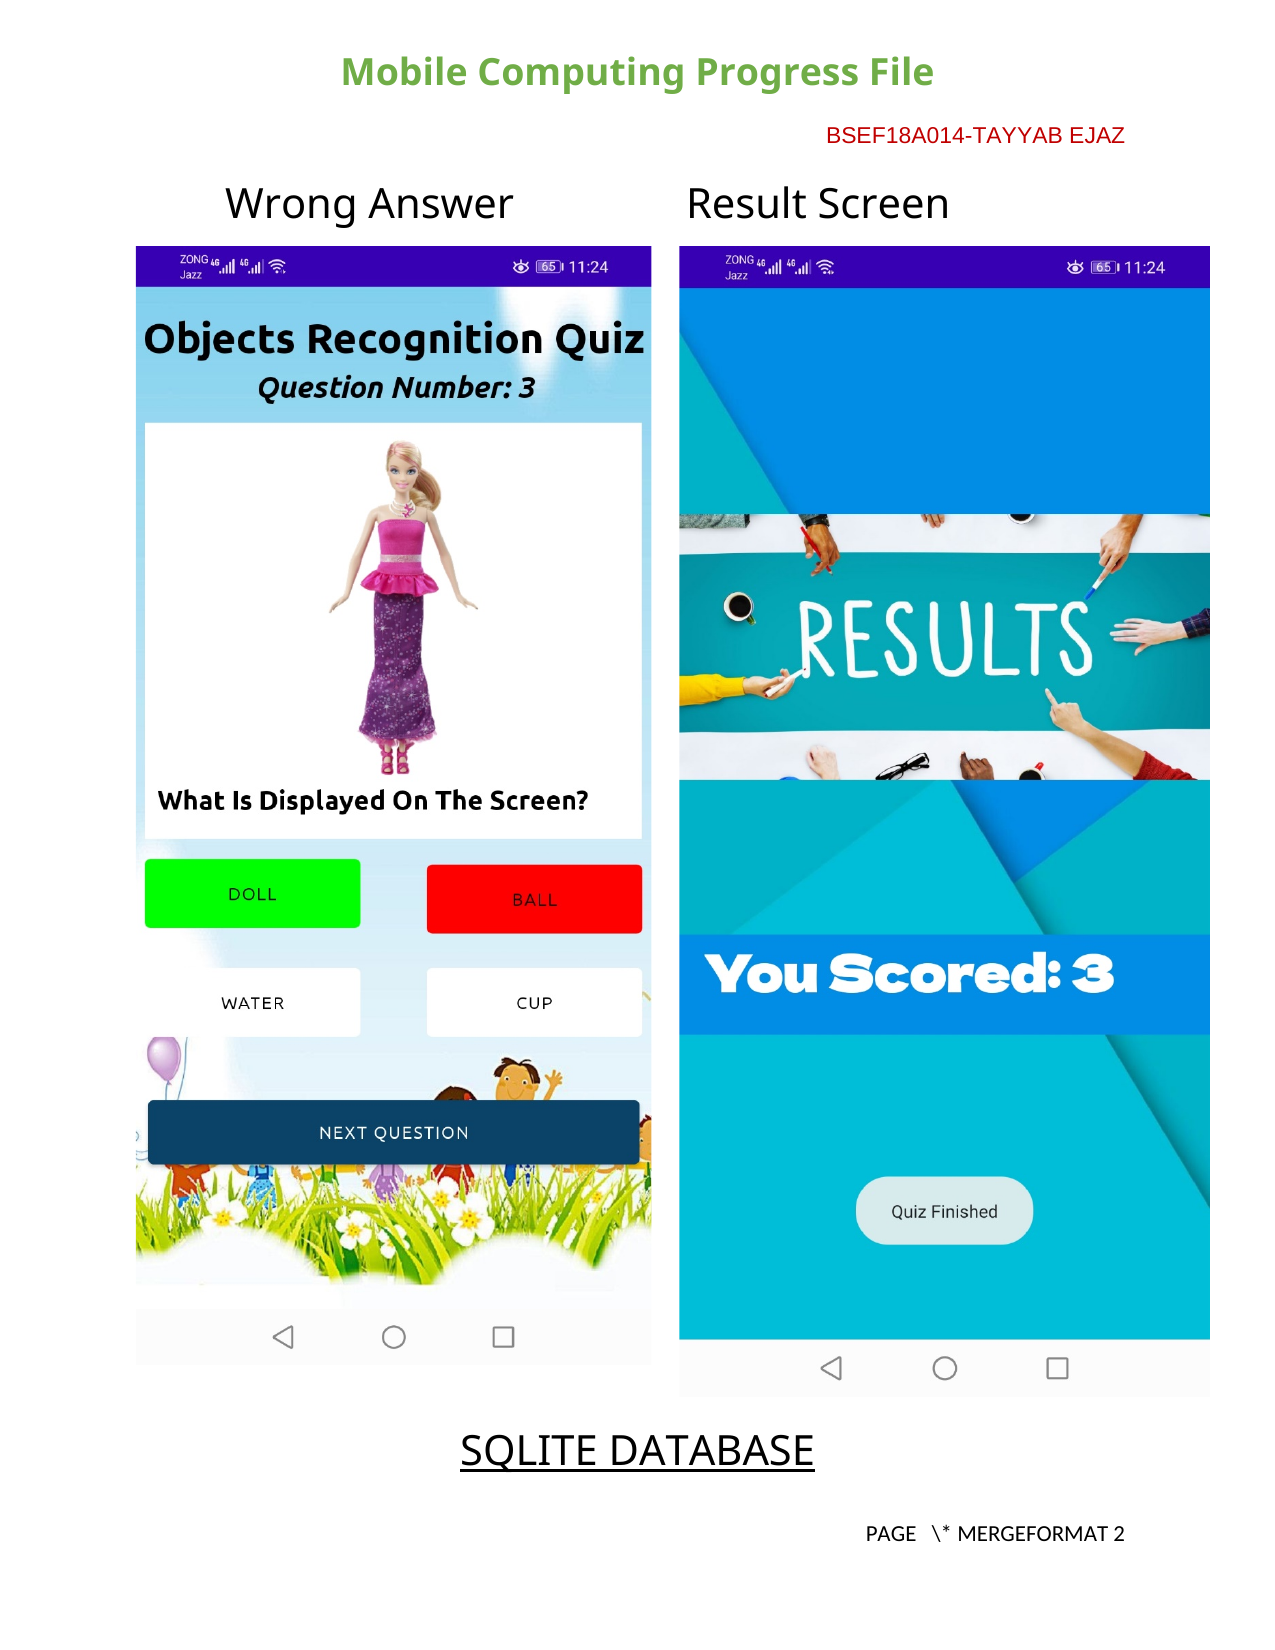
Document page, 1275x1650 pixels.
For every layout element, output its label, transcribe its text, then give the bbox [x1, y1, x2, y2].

picture [679, 246, 1210, 933]
text Wrong Answer Result Screen [150, 174, 1125, 231]
picture [679, 1036, 1210, 1397]
text SQLITE DATABASE [150, 1421, 1125, 1478]
picture [135, 246, 652, 1365]
picture [679, 936, 1210, 1033]
